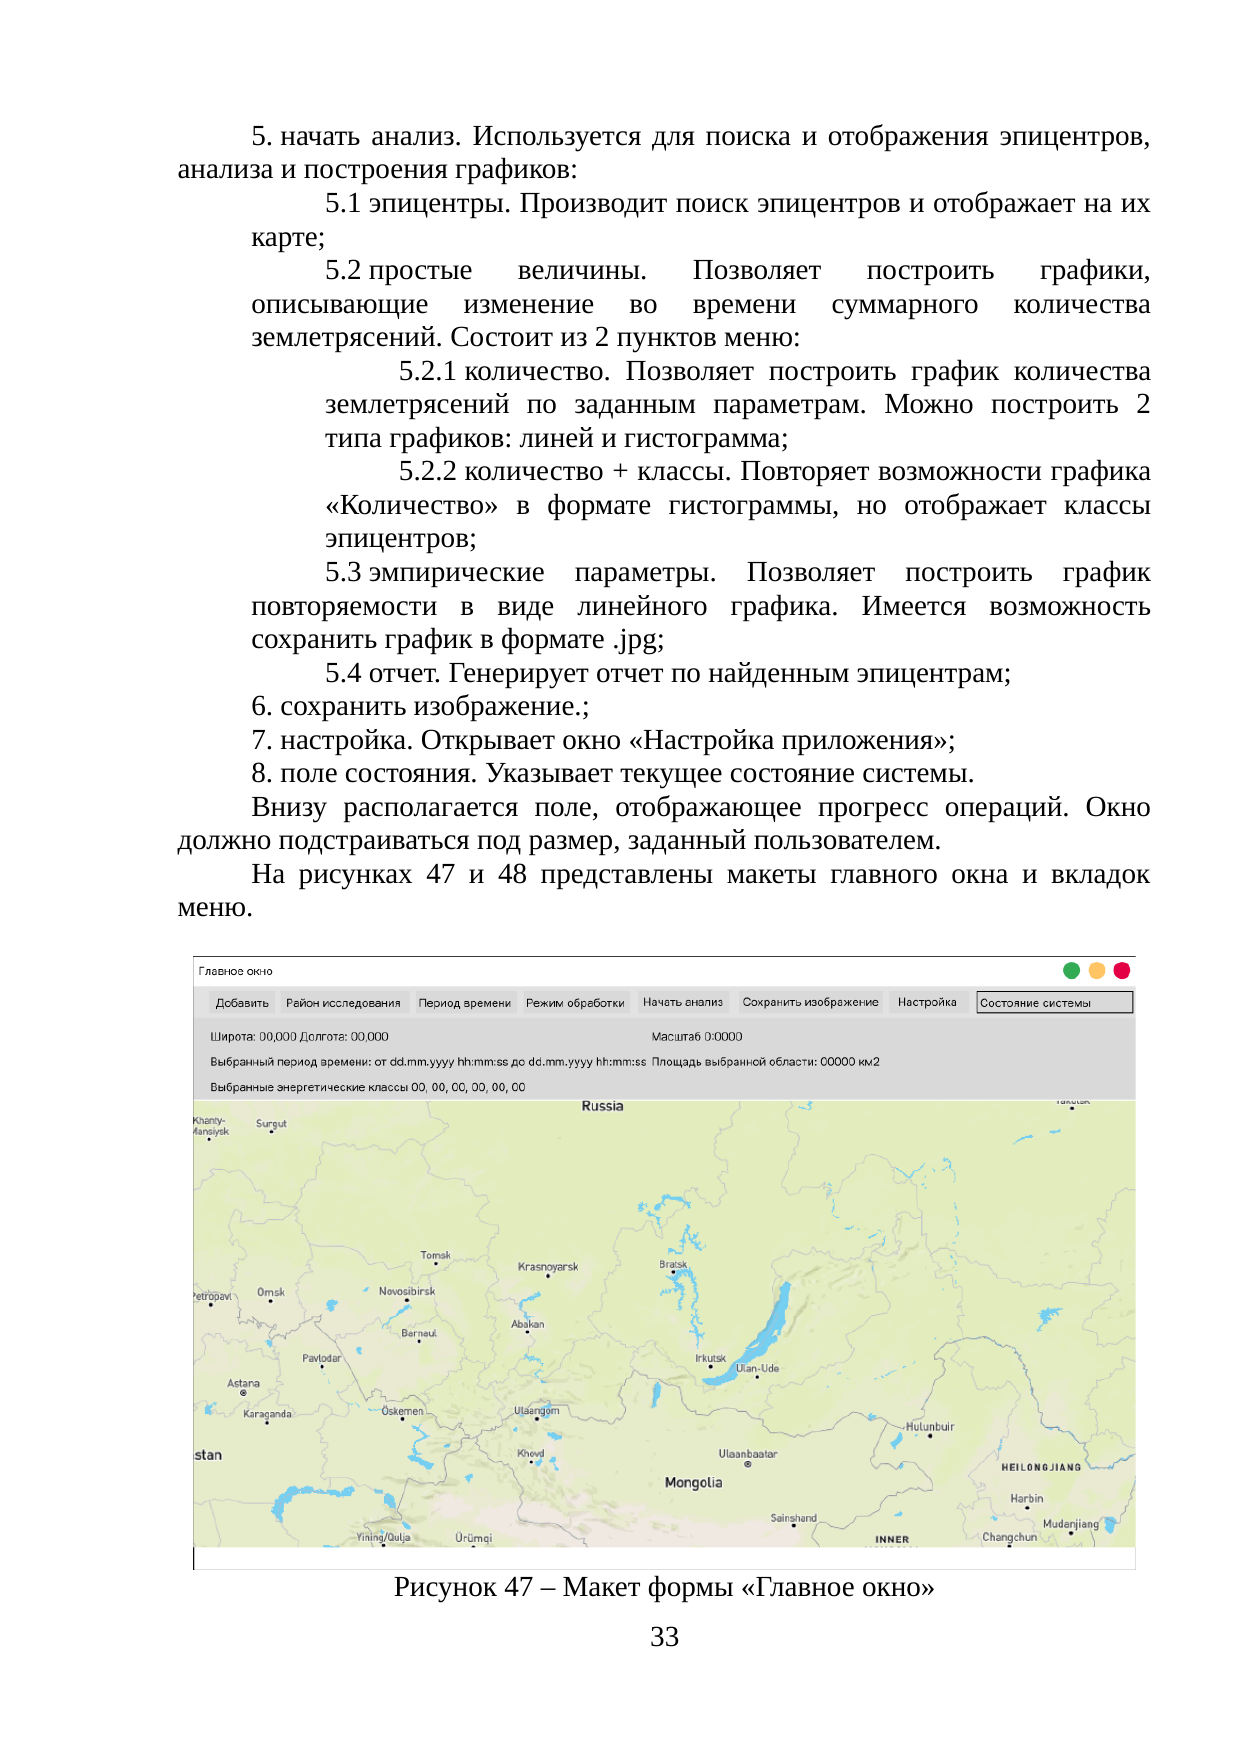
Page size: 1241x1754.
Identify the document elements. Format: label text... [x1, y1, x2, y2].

text Внизу располагается поле, отображающее прогресс операций. Окно должно подстраиваться под размер, заданный пользователем. [177, 789, 1152, 856]
text Рисунок 47 – Макет формы «Главное окно» [177, 1569, 1152, 1603]
list начать анализ. Используется для поиска и отображения эпицентров, анализа и построения графиков: [177, 118, 1152, 185]
list отчет. Генерирует отчет по найденным эпицентрам; [251, 655, 1152, 688]
list простые величины. Позволяет построить графики, описывающие изменение во времени суммарного количества землетрясений. Состоит из 2 пунктов меню: [251, 252, 1152, 353]
list сохранить изображение.; [177, 688, 1152, 722]
list настройка. Открывает окно «Настройка приложения»; [177, 722, 1152, 755]
list поле состояния. Указывает текущее состояние системы. [177, 755, 1152, 789]
list количество + классы. Повторяет возможности графика «Количество» в формате гистограммы, но отображает классы эпицентров; [325, 453, 1152, 554]
list эмпирические параметры. Позволяет построить график повторяемости в виде линейного графика. Имеется возможность сохранить график в формате .jpg; [251, 554, 1152, 655]
list эпицентры. Производит поиск эпицентров и отображает на их карте; [251, 185, 1152, 252]
picture [193, 956, 1136, 1570]
text На рисунках 47 и 48 представлены макеты главного окна и вкладок меню. [177, 856, 1152, 923]
list количество. Позволяет построить график количества землетрясений по заданным параметрам. Можно построить 2 типа графиков: линей и гистограмма; [325, 353, 1152, 453]
